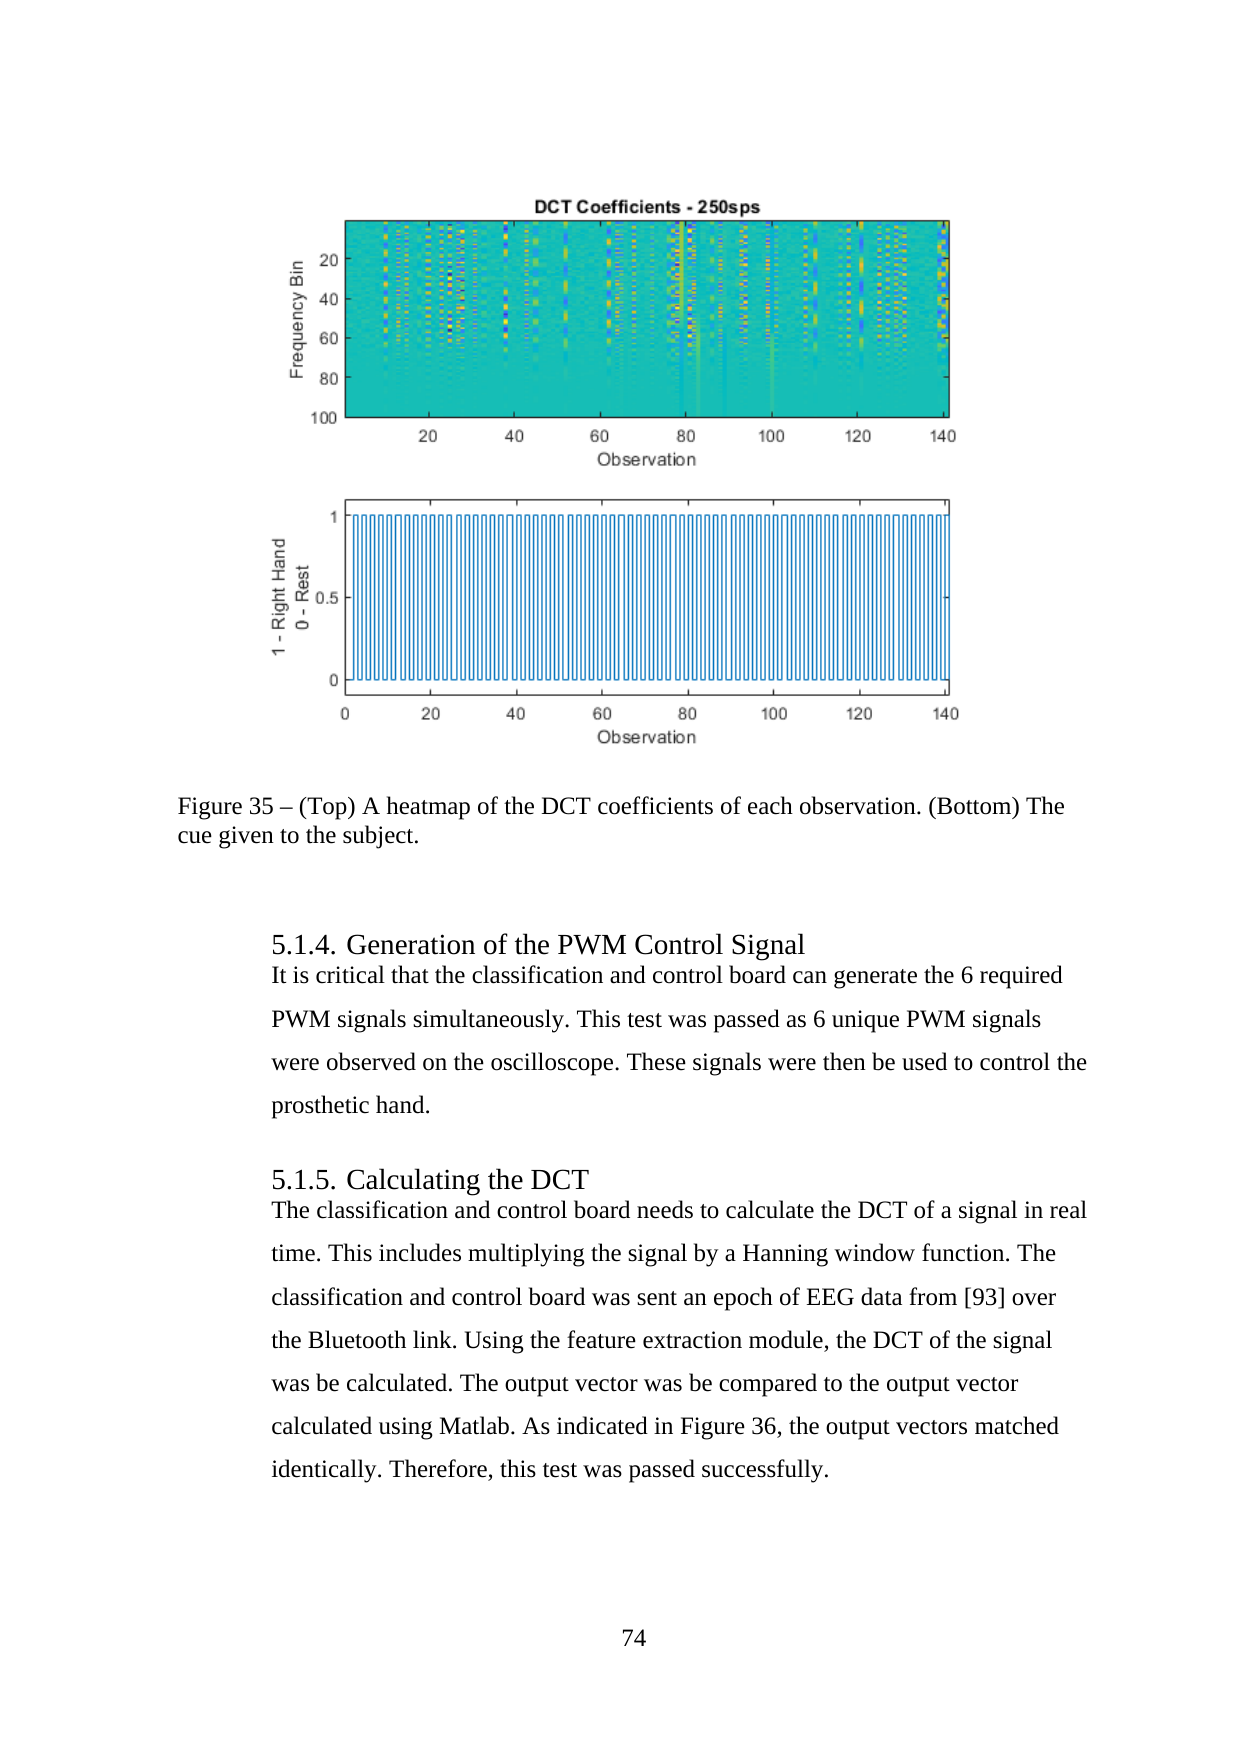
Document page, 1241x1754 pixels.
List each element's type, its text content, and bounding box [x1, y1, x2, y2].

picture [243, 177, 1024, 763]
subtitle Calculating the DCT [271, 1162, 1090, 1195]
text The classification and control board needs to calculate the DCT of a signal in real time. This includes multiplying the signal by a Hanning window function. The classification and control board was sent an epoch of EEG data from [93] over the Bluetooth link. Using the feature extraction module, the DCT of the signal was be calculated. The output vector was be compared to the output vector calculated using Matlab. As indicated in Figure 34, the output vectors matched identically. Therefore, this test was passed successfully. [271, 1195, 1090, 1483]
text It is critical that the classification and control board can generate the 6 required PWM signals simultaneously. This test was passed as 6 unique PWM signals were observed on the oscilloscope. These signals were then be used to control the prosthetic hand. [271, 961, 1090, 1119]
subtitle Generation of the PWM Control Signal [271, 927, 1090, 961]
